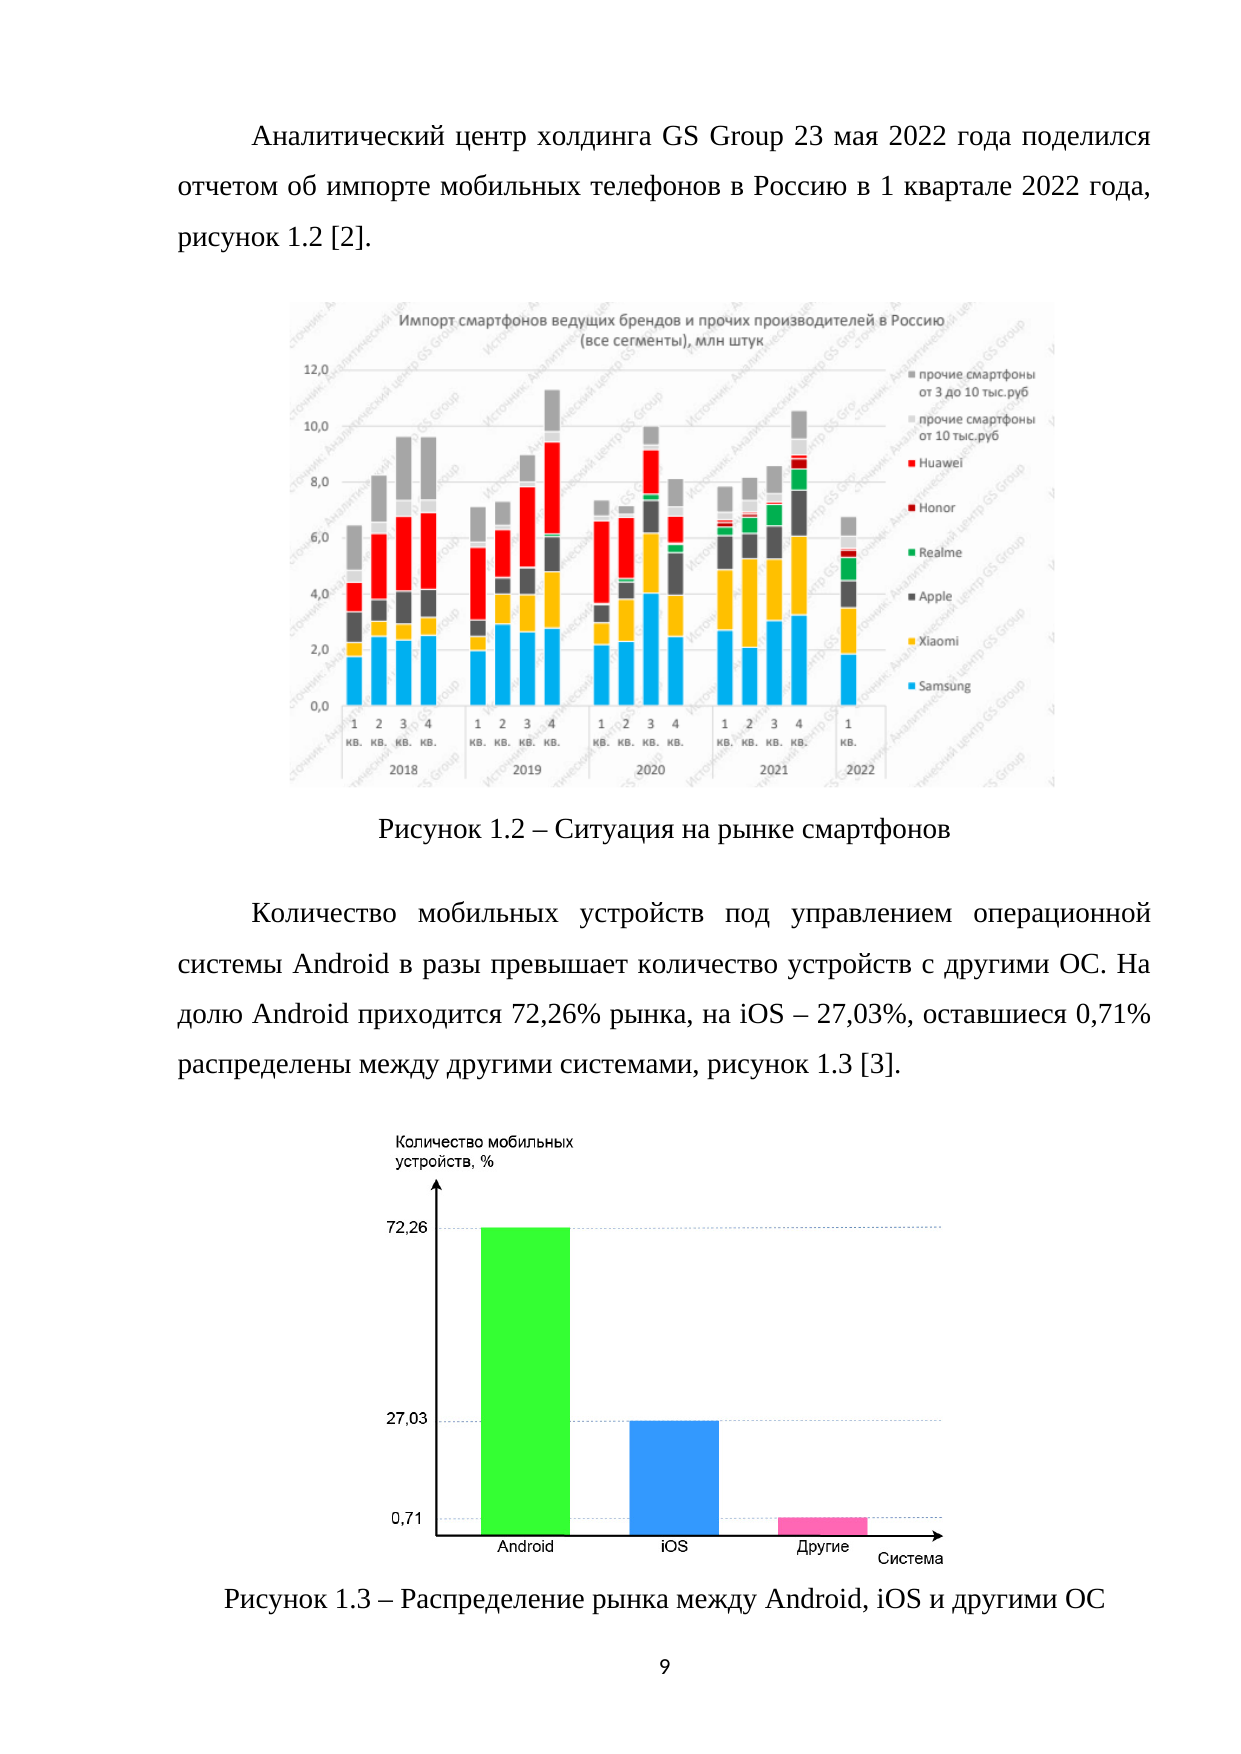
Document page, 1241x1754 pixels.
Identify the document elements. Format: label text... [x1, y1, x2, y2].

picture [271, 302, 1058, 798]
text Рисунок 1.3 – Распределение рынка между Android, iOS и другими ОС [177, 1582, 1152, 1615]
text Рисунок 1.2 – Ситуация на рынке смартфонов [177, 812, 1152, 845]
text Количество мобильных устройств под управлением операционной системы Android в разы превышает количество устройств с другими ОС. На долю Android приходится 72,26% рынка, на iOS – 27,03%, оставшиеся 0,71% распределены между другими системами, рисунок 1.3 [3]. [177, 895, 1152, 1080]
picture [378, 1130, 951, 1568]
text Аналитический центр холдинга GS Group 23 мая 2022 года поделился отчетом об импорте мобильных телефонов в Россию в 1 квартале 2022 года, рисунок 1.2 [2]. [177, 118, 1152, 252]
